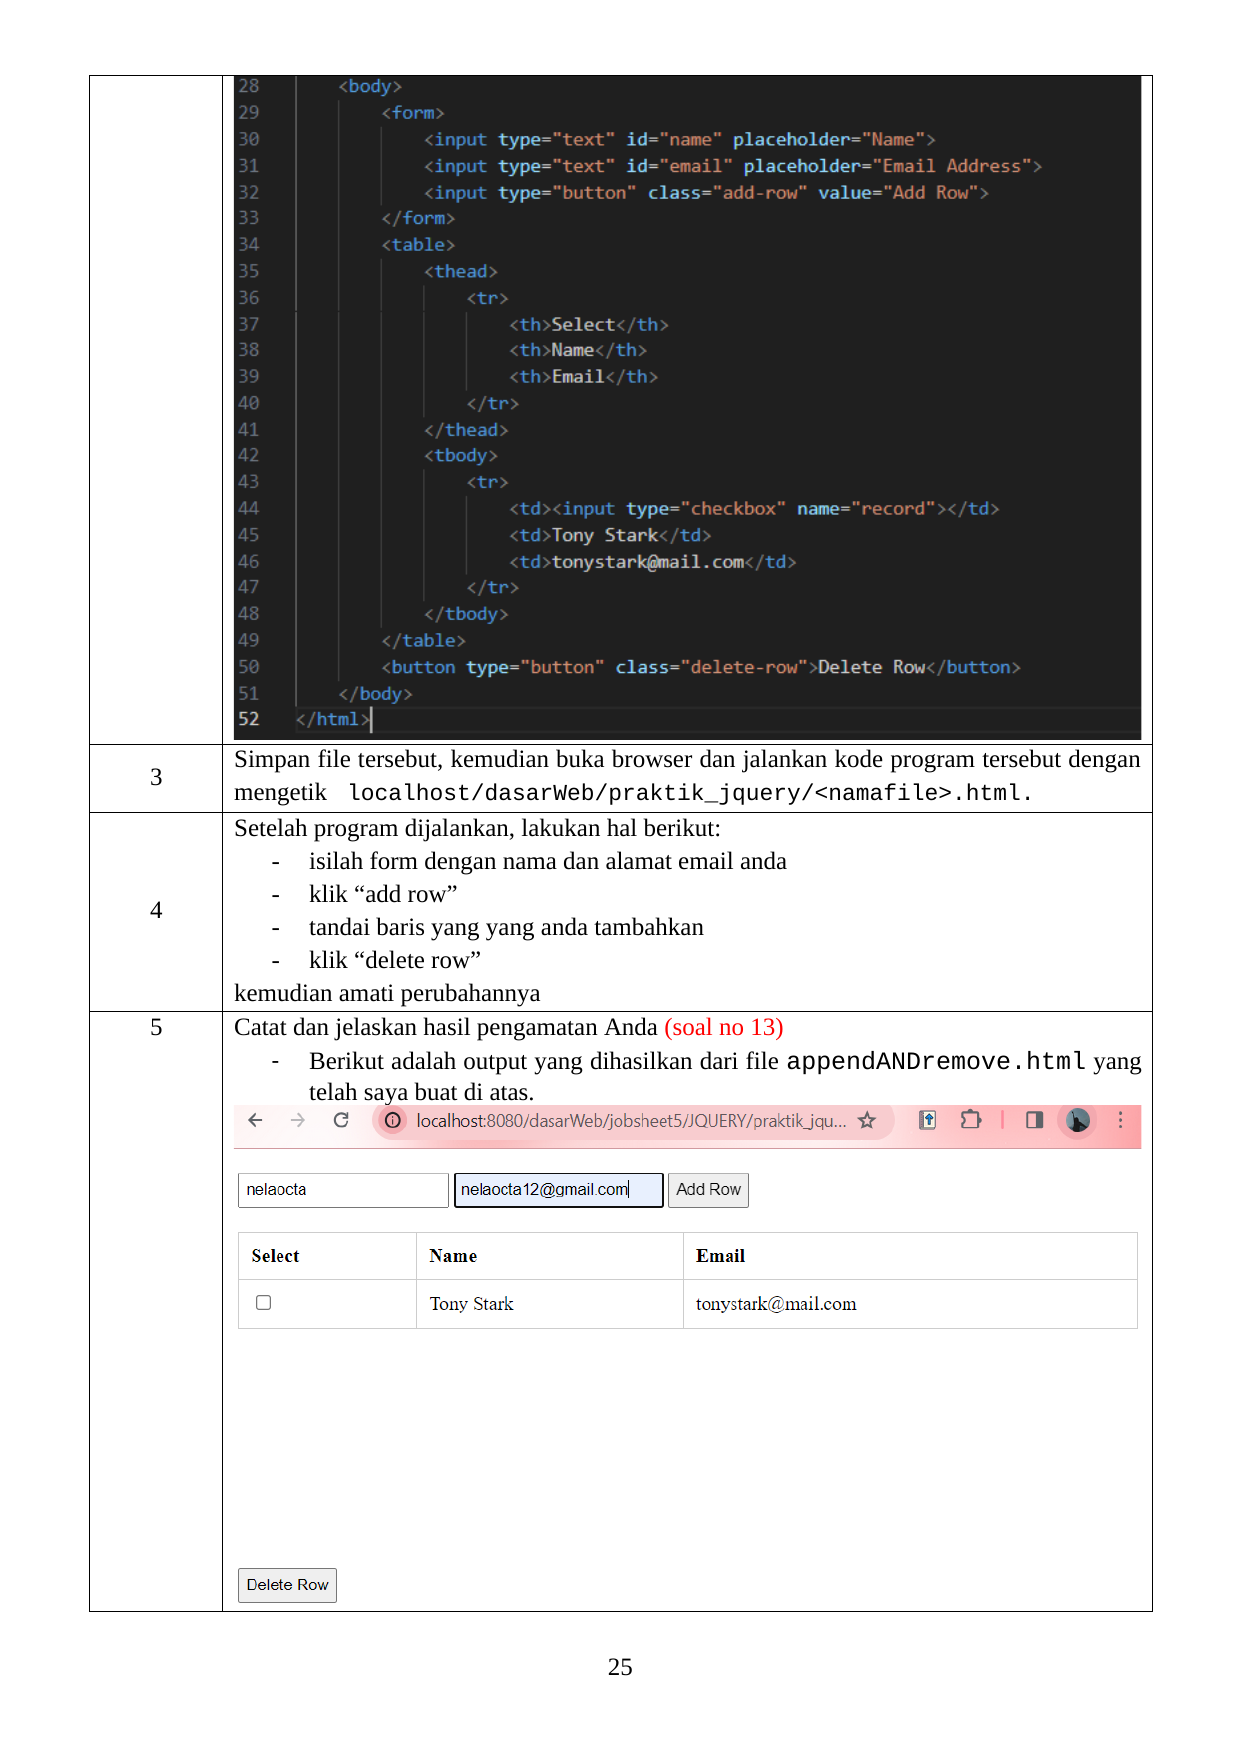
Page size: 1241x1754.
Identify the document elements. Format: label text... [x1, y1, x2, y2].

table_cell 5 [90, 1012, 222, 1611]
table_cell 2 [90, 76, 222, 743]
table_cell Setelah program dijalankan, lakukan hal berikut: isilah form dengan nama dan alamat email anda klik “add row” tandai baris yang yang anda tambahkan klik “delete row” kemudian amati perubahannya [223, 813, 1152, 1011]
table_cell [223, 1012, 1152, 1611]
table_cell 4 [90, 813, 222, 1011]
picture [233, 76, 1142, 740]
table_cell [223, 76, 1152, 743]
picture [233, 1105, 1142, 1607]
table_cell Simpan file tersebut, kemudian buka browser dan jalankan kode program tersebut dengan mengetik localhost/dasarWeb/praktik_jquery/<namafile>.html. [223, 745, 1152, 812]
table_cell 3 [90, 745, 222, 812]
